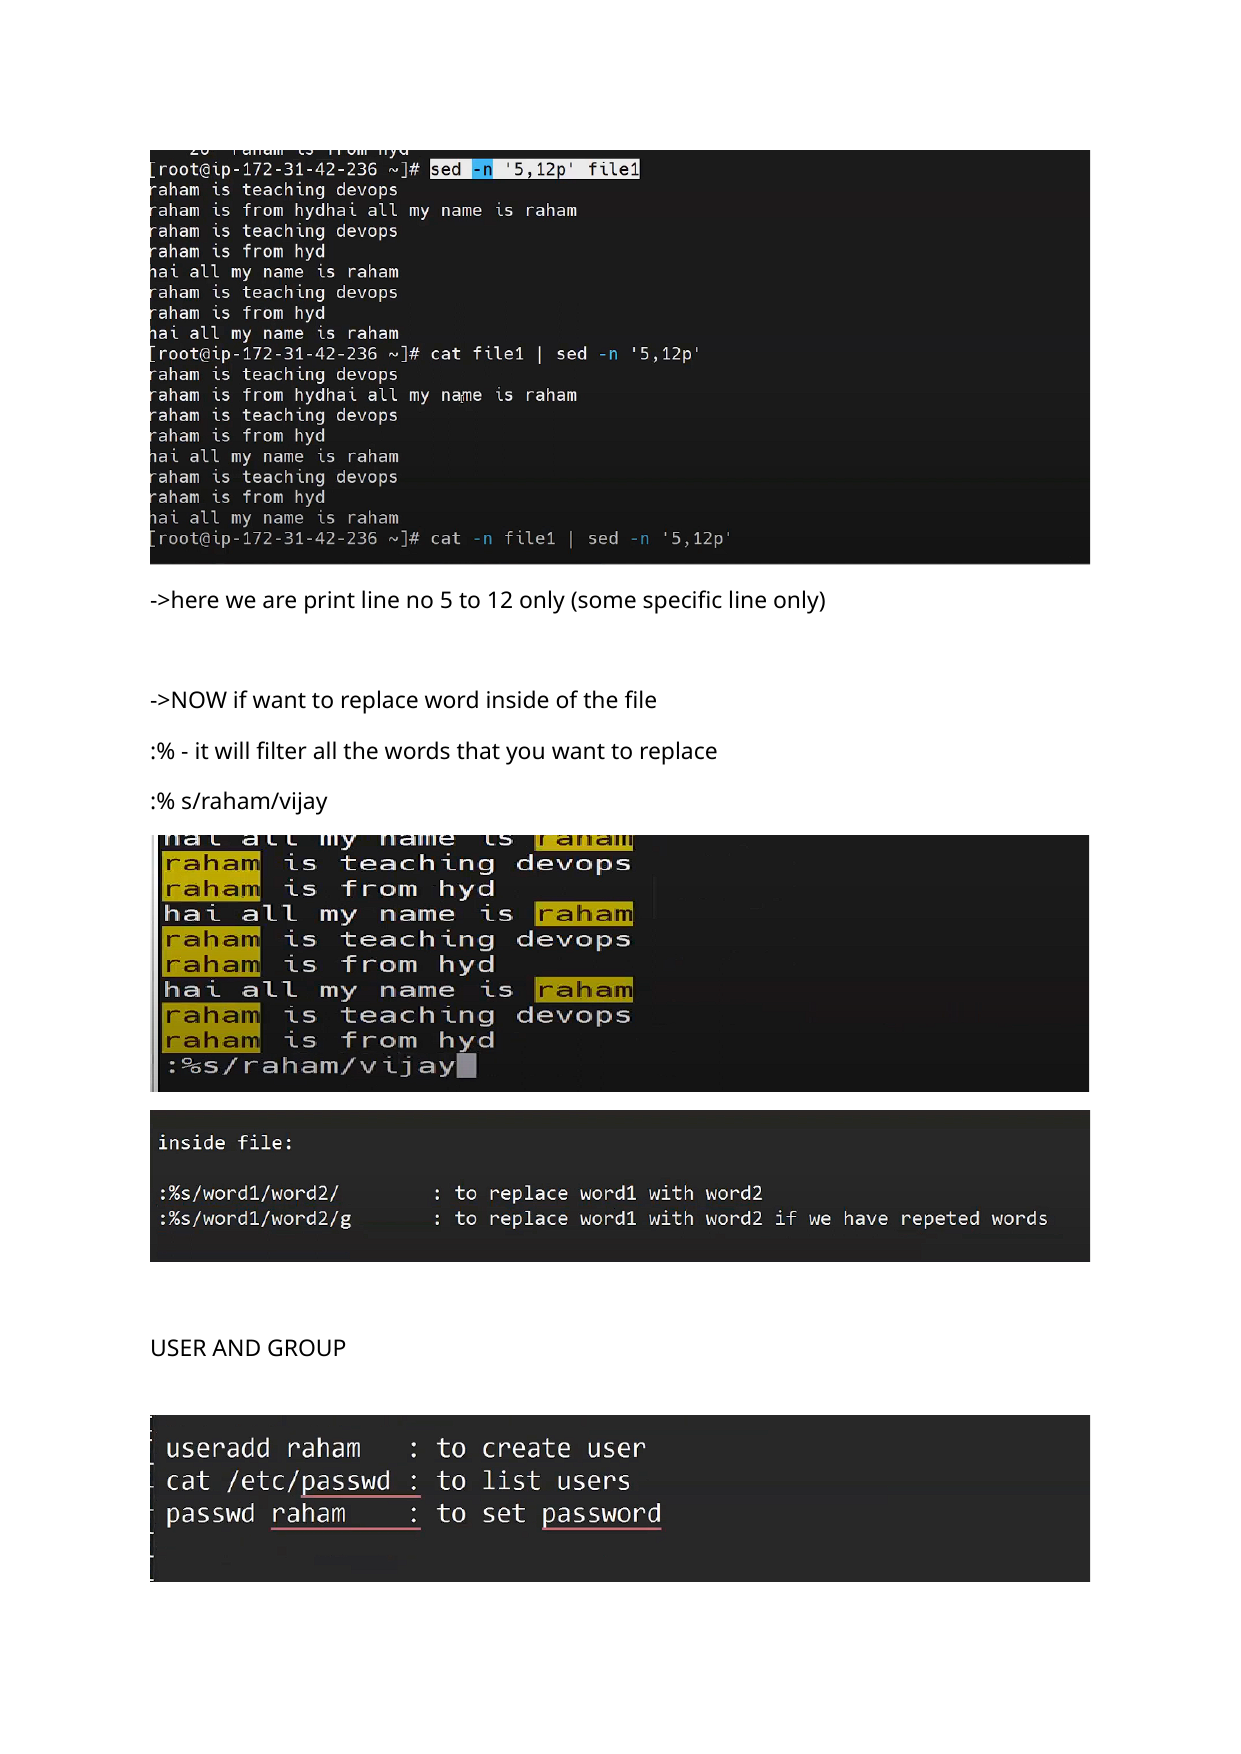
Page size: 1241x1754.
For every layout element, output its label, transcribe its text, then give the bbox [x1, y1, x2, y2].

picture [150, 1415, 1091, 1582]
picture [150, 150, 1091, 565]
text USER AND GROUP [150, 1332, 1090, 1363]
text :% s/raham/vijay [150, 785, 1090, 816]
text ->NOW if want to replace word inside of the file [150, 684, 1090, 716]
text ->here we are print line no 5 to 12 only (some specific line only) [150, 583, 1090, 615]
text :% - it will filter all the words that you want to replace [150, 735, 1090, 766]
picture [150, 1110, 1091, 1262]
picture [150, 835, 1090, 1092]
